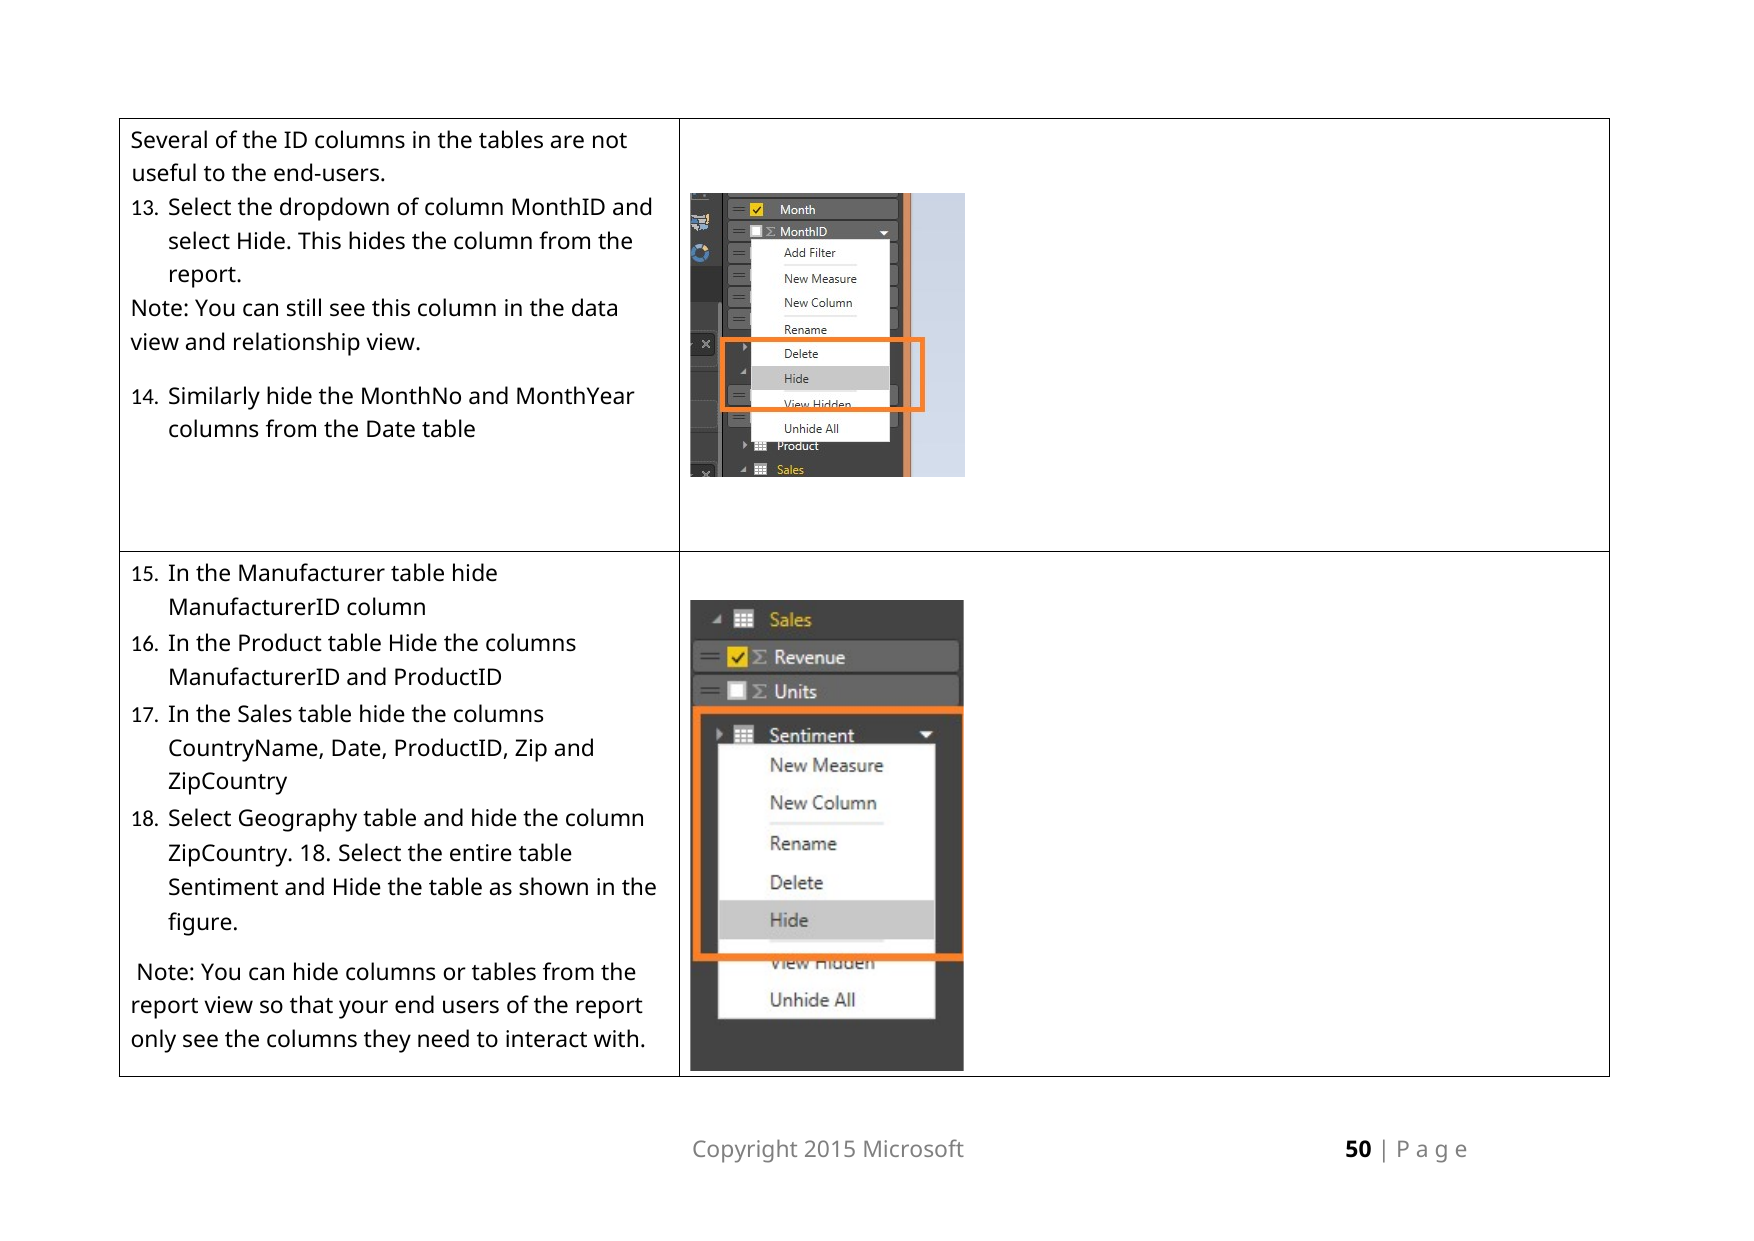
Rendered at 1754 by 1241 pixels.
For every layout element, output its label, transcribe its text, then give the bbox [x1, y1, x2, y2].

picture [690, 600, 964, 1071]
table_cell [680, 552, 1609, 1076]
table_header Several of the ID columns in the tables are not useful to the end-users. Select the dropdown of column MonthID and select Hide. This hides the column from the report. Note: You can still see this column in the data view and relationship view. Similarly hide the MonthNo and MonthYear columns from the Date table [120, 119, 679, 551]
picture [690, 193, 965, 477]
table_header [680, 119, 1609, 551]
table_cell In the Manufacturer table hide ManufacturerID column In the Product table Hide the columns ManufacturerID and ProductID In the Sales table hide the columns CountryName, Date, ProductID, Zip and ZipCountry Select Geography table and hide the column ZipCountry. 18. Select the entire table Sentiment and Hide the table as shown in the figure. Note: You can hide columns or tables from the report view so that your end users of the report only see the columns they need to interact with. [120, 552, 679, 1076]
